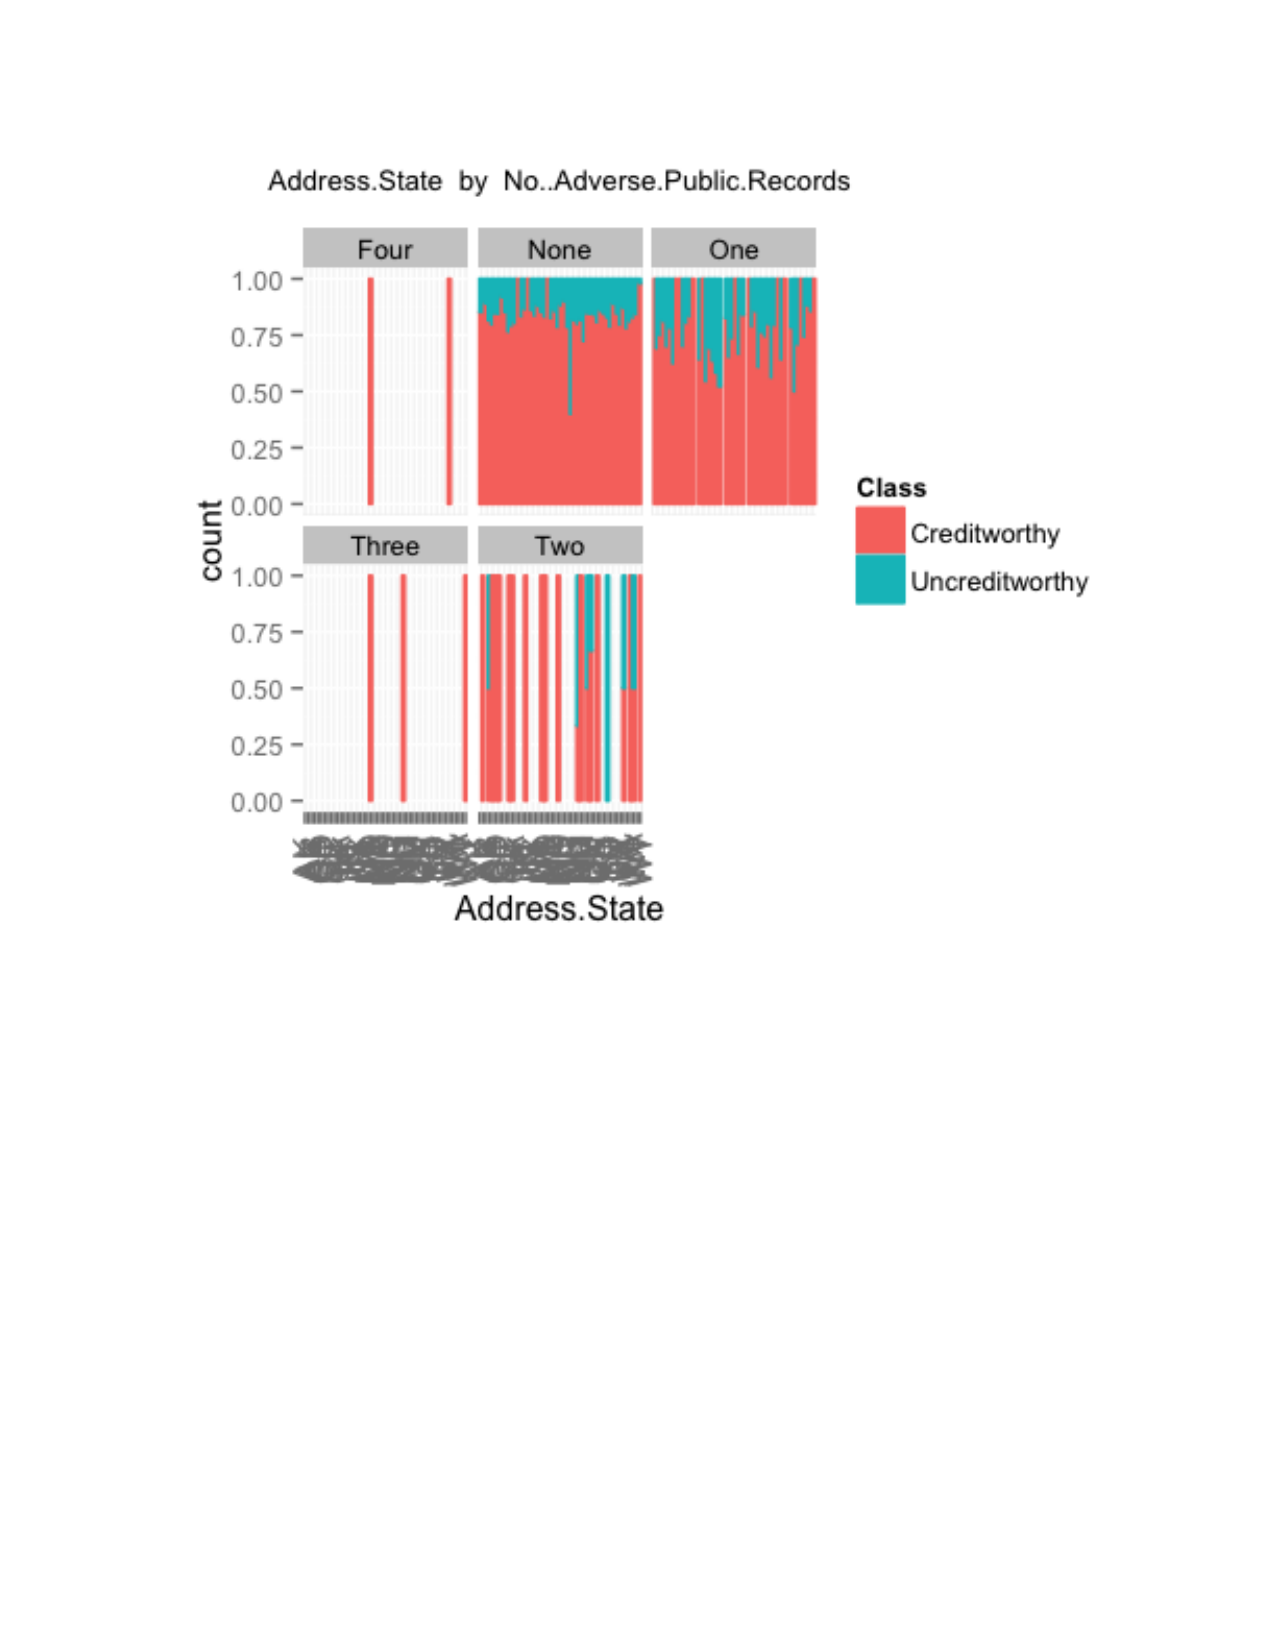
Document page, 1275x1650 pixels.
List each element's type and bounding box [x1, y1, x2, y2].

picture [168, 150, 1169, 950]
